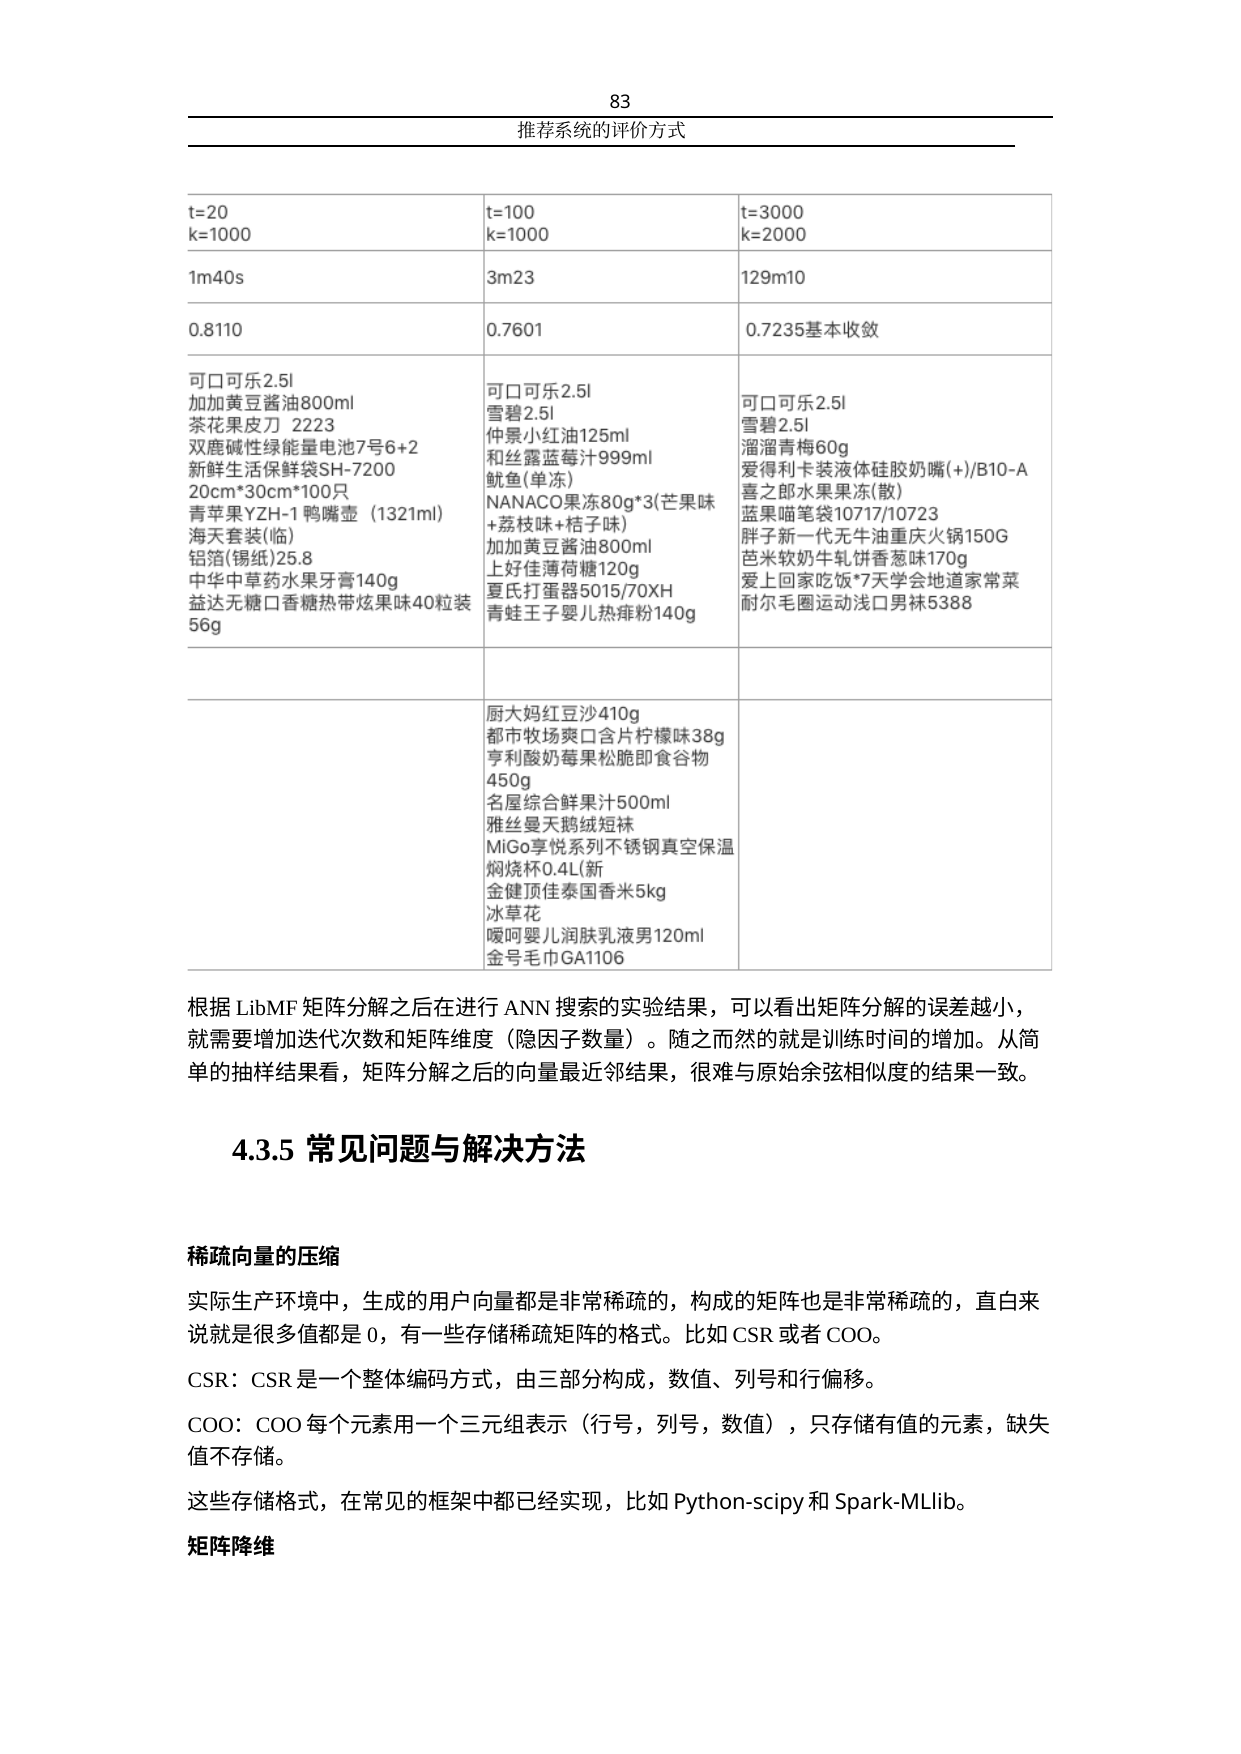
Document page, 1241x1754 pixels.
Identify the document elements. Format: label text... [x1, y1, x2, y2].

text 实际生产环境中，生成的用户向量都是非常稀疏的，构成的矩阵也是非常稀疏的，直白来说就是很多值都是0，有一些存储稀疏矩阵的格式。比如CSR或者COO。 [187, 1284, 1053, 1349]
text 矩阵降维 [187, 1529, 1053, 1561]
subtitle 常见问题与解决方法 [232, 1114, 1053, 1179]
text 稀疏向量的压缩 [187, 1239, 1053, 1271]
text COO：COO每个元素用一个三元组表示（行号，列号，数值），只存储有值的元素，缺失值不存储。 [187, 1406, 1053, 1471]
text 根据LibMF矩阵分解之后在进行ANN搜索的实验结果，可以看出矩阵分解的误差越小，就需要增加迭代次数和矩阵维度（隐因子数量）。随之而然的就是训练时间的增加。从简单的抽样结果看，矩阵分解之后的向量最近邻结果，很难与原始余弦相似度的结果一致。 [187, 989, 1053, 1087]
text 这些存储格式，在常见的框架中都已经实现，比如Python-scipy和Spark-MLlib。 [187, 1484, 1053, 1516]
picture [187, 190, 1053, 976]
text CSR：CSR是一个整体编码方式，由三部分构成，数值、列号和行偏移。 [187, 1361, 1053, 1394]
